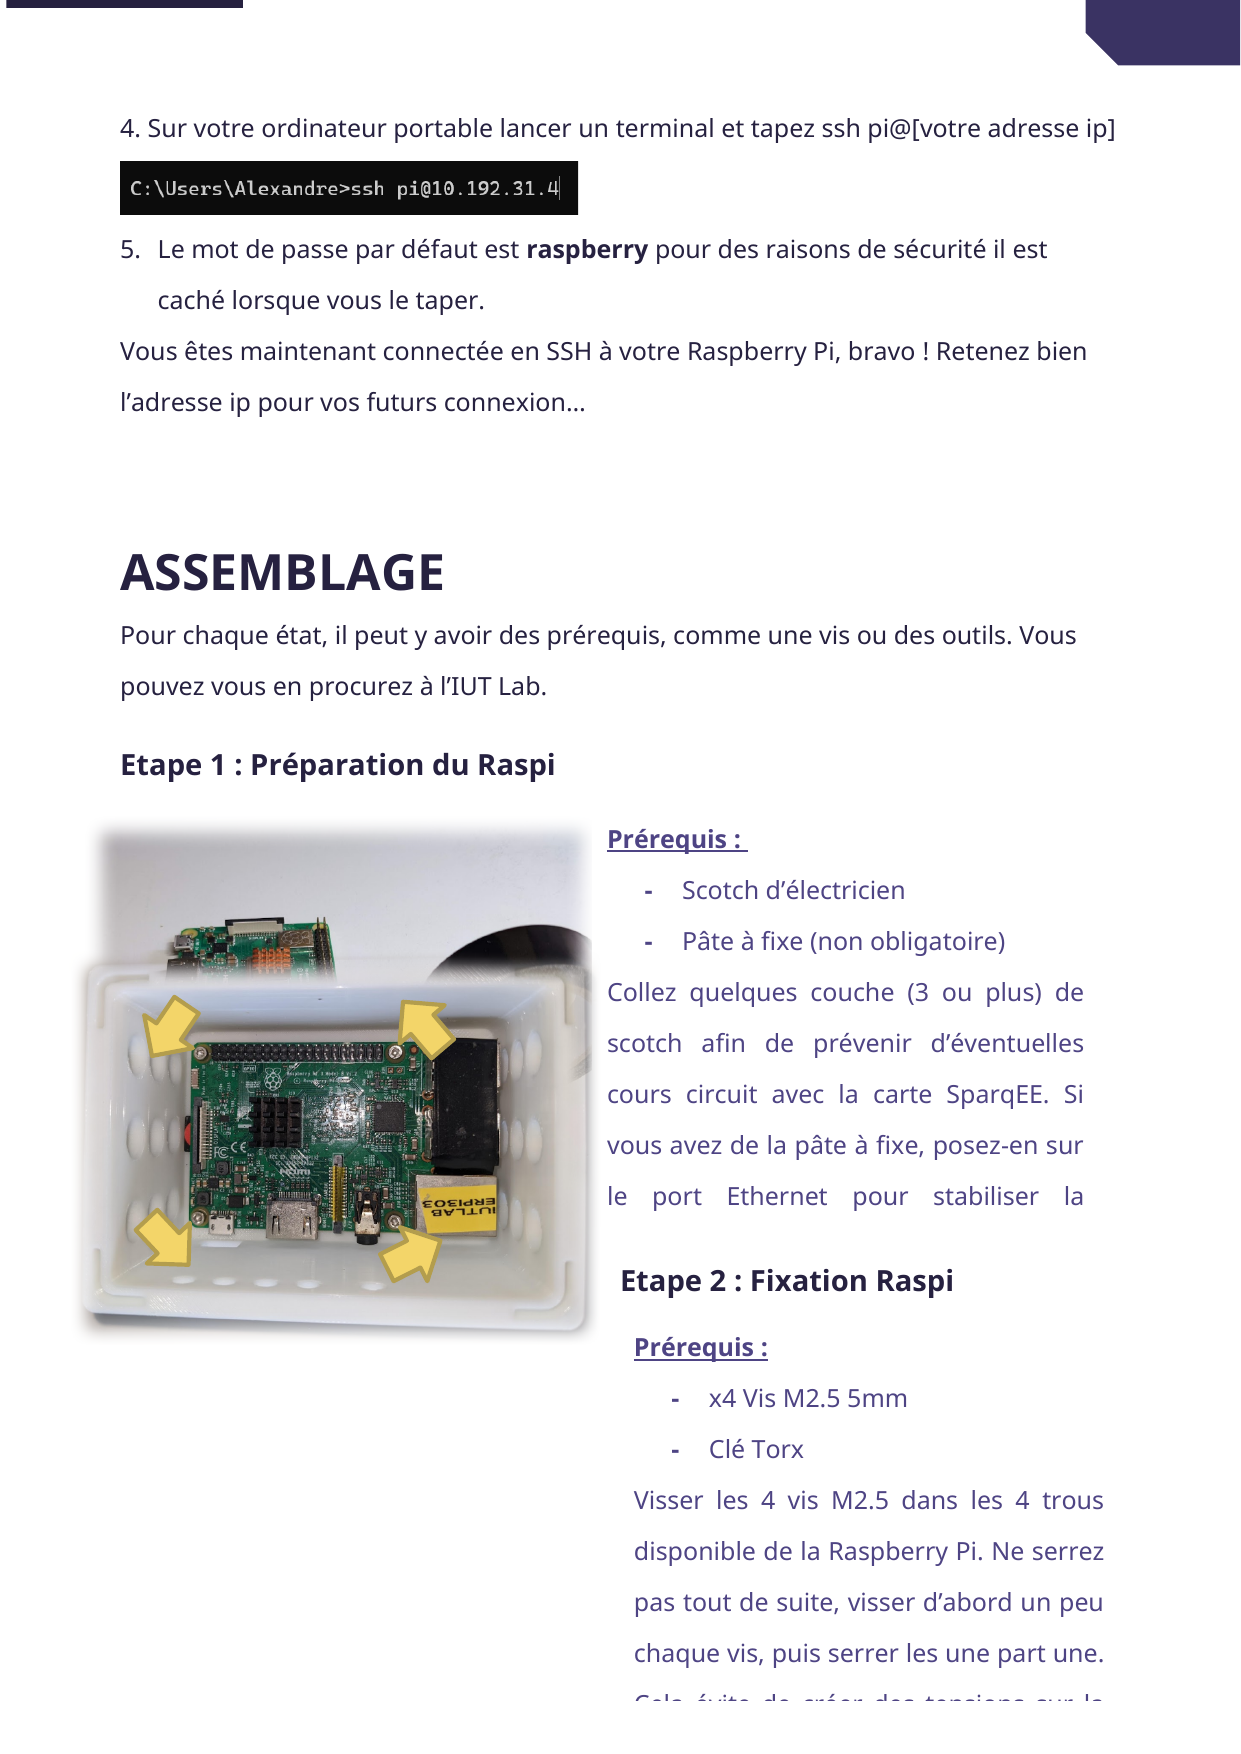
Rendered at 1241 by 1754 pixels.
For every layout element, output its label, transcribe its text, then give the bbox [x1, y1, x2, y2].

picture [97, 844, 578, 1318]
text Pour chaque état, il peut y avoir des prérequis, comme une vis ou des outils. Vous pouvez vous en procurez à l’IUT Lab. [120, 617, 1120, 702]
text Vous êtes maintenant connectée en SSH à votre Raspberry Pi, bravo ! Retenez bien l’adresse ip pour vos futurs connexion… [120, 334, 1120, 419]
list Le mot de passe par défaut est raspberry pour des raisons de sécurité il est caché lorsque vous le taper. [120, 232, 1120, 317]
subtitle Etape 2 : Fixation Raspi [599, 863, 1120, 1299]
text 4. Sur votre ordinateur portable lancer un terminal et tapez ssh pi@[votre adresse ip] [120, 110, 1120, 144]
subtitle ASSEMBLAGE [120, 537, 1120, 605]
subtitle Etape 1 : Préparation du Raspi [120, 744, 1120, 784]
picture [120, 161, 579, 215]
